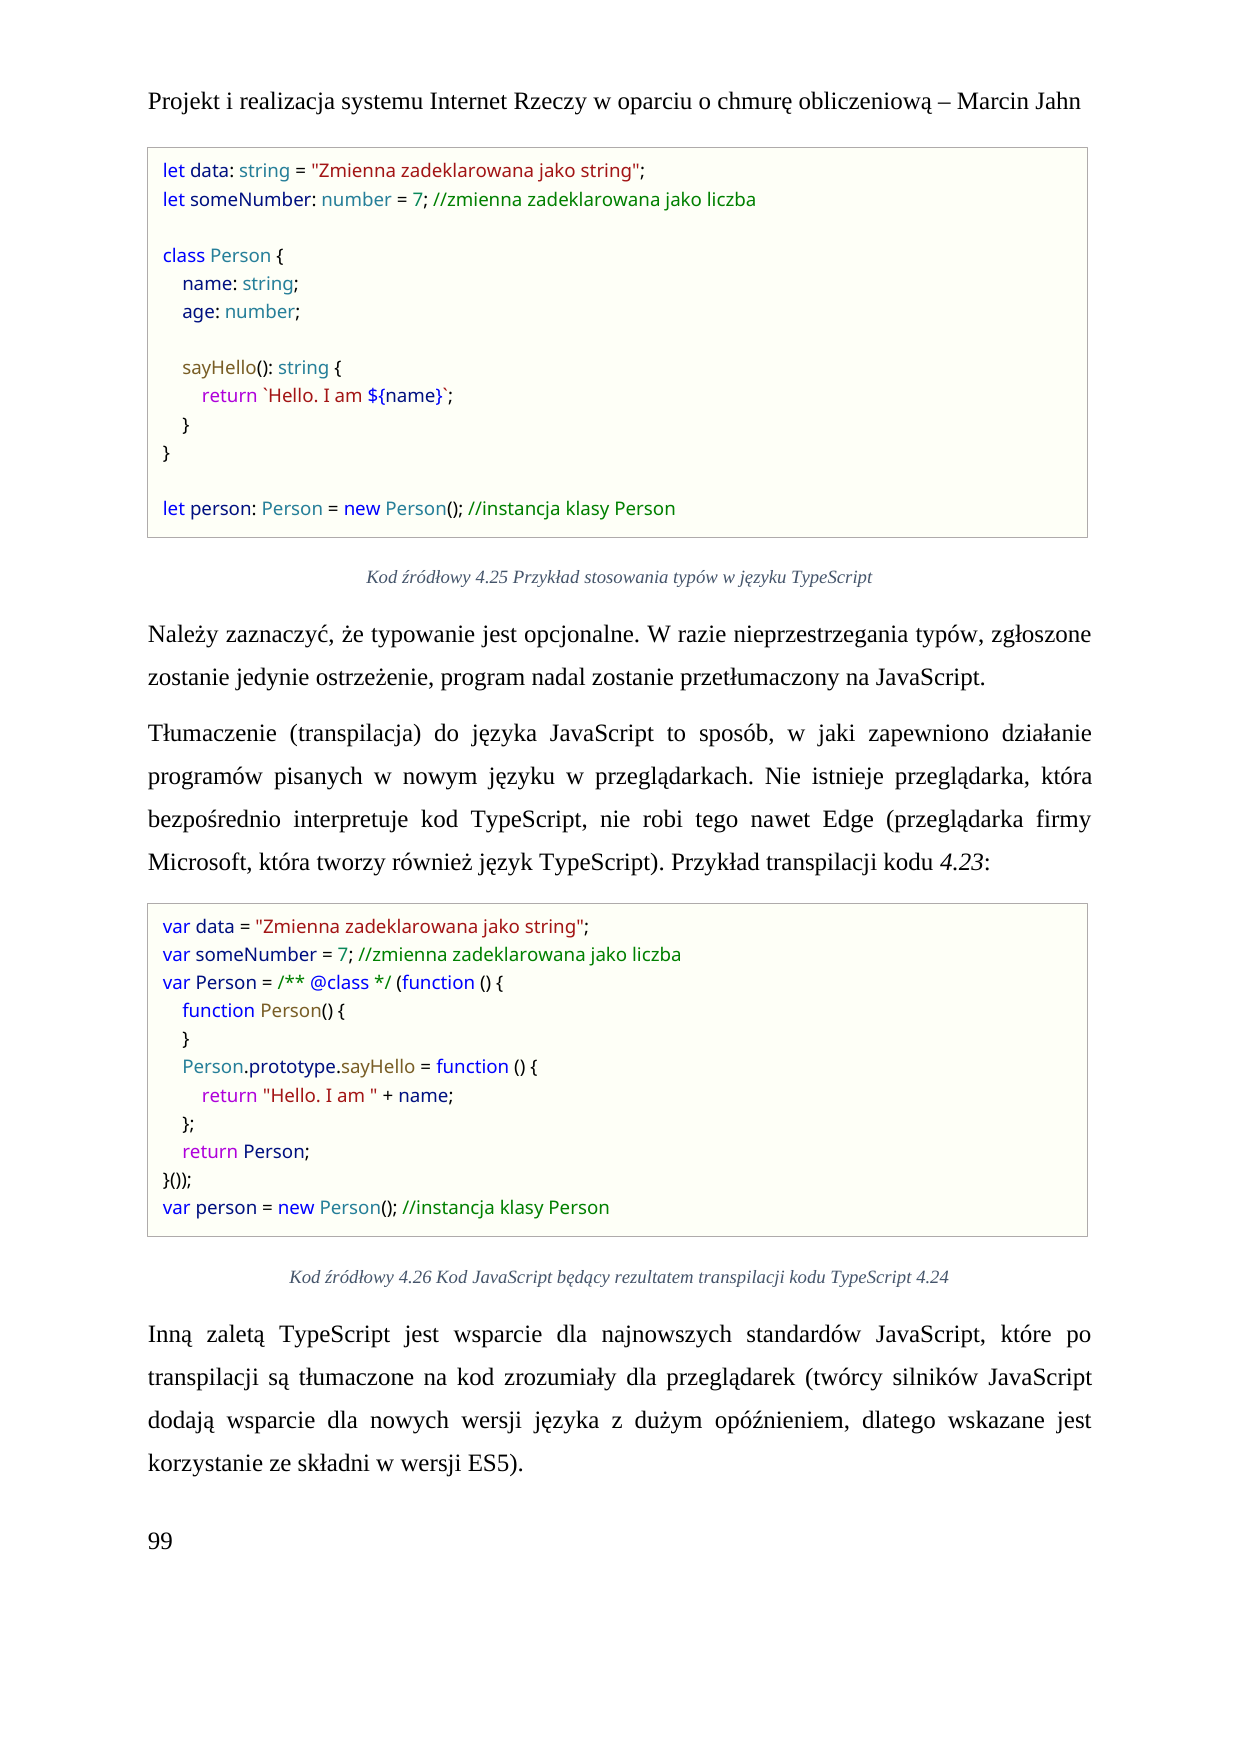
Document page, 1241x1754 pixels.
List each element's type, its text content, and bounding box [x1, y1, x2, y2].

text Inną zaletą TypeScript jest wsparcie dla najnowszych standardów JavaScript, które po transpilacji są tłumaczone na kod zrozumiały dla przeglądarek (twórcy silników JavaScript dodają wsparcie dla nowych wersji języka z dużym opóźnieniem, dlatego wskazane jest korzystanie ze składni w wersji ES5). [148, 1319, 1093, 1477]
text Tłumaczenie (transpilacja) do języka JavaScript to sposób, w jaki zapewniono działanie programów pisanych w nowym języku w przeglądarkach. Nie istnieje przeglądarka, która bezpośrednio interpretuje kod TypeScript, nie robi tego nawet Edge (przeglądarka firmy Microsoft, która tworzy również język TypeScript). Przykład transpilacji kodu 4.23: [148, 718, 1093, 876]
text Należy zaznaczyć, że typowanie jest opcjonalne. W razie nieprzestrzegania typów, zgłoszone zostanie jedynie ostrzeżenie, program nadal zostanie przetłumaczony na JavaScript. [148, 619, 1093, 691]
